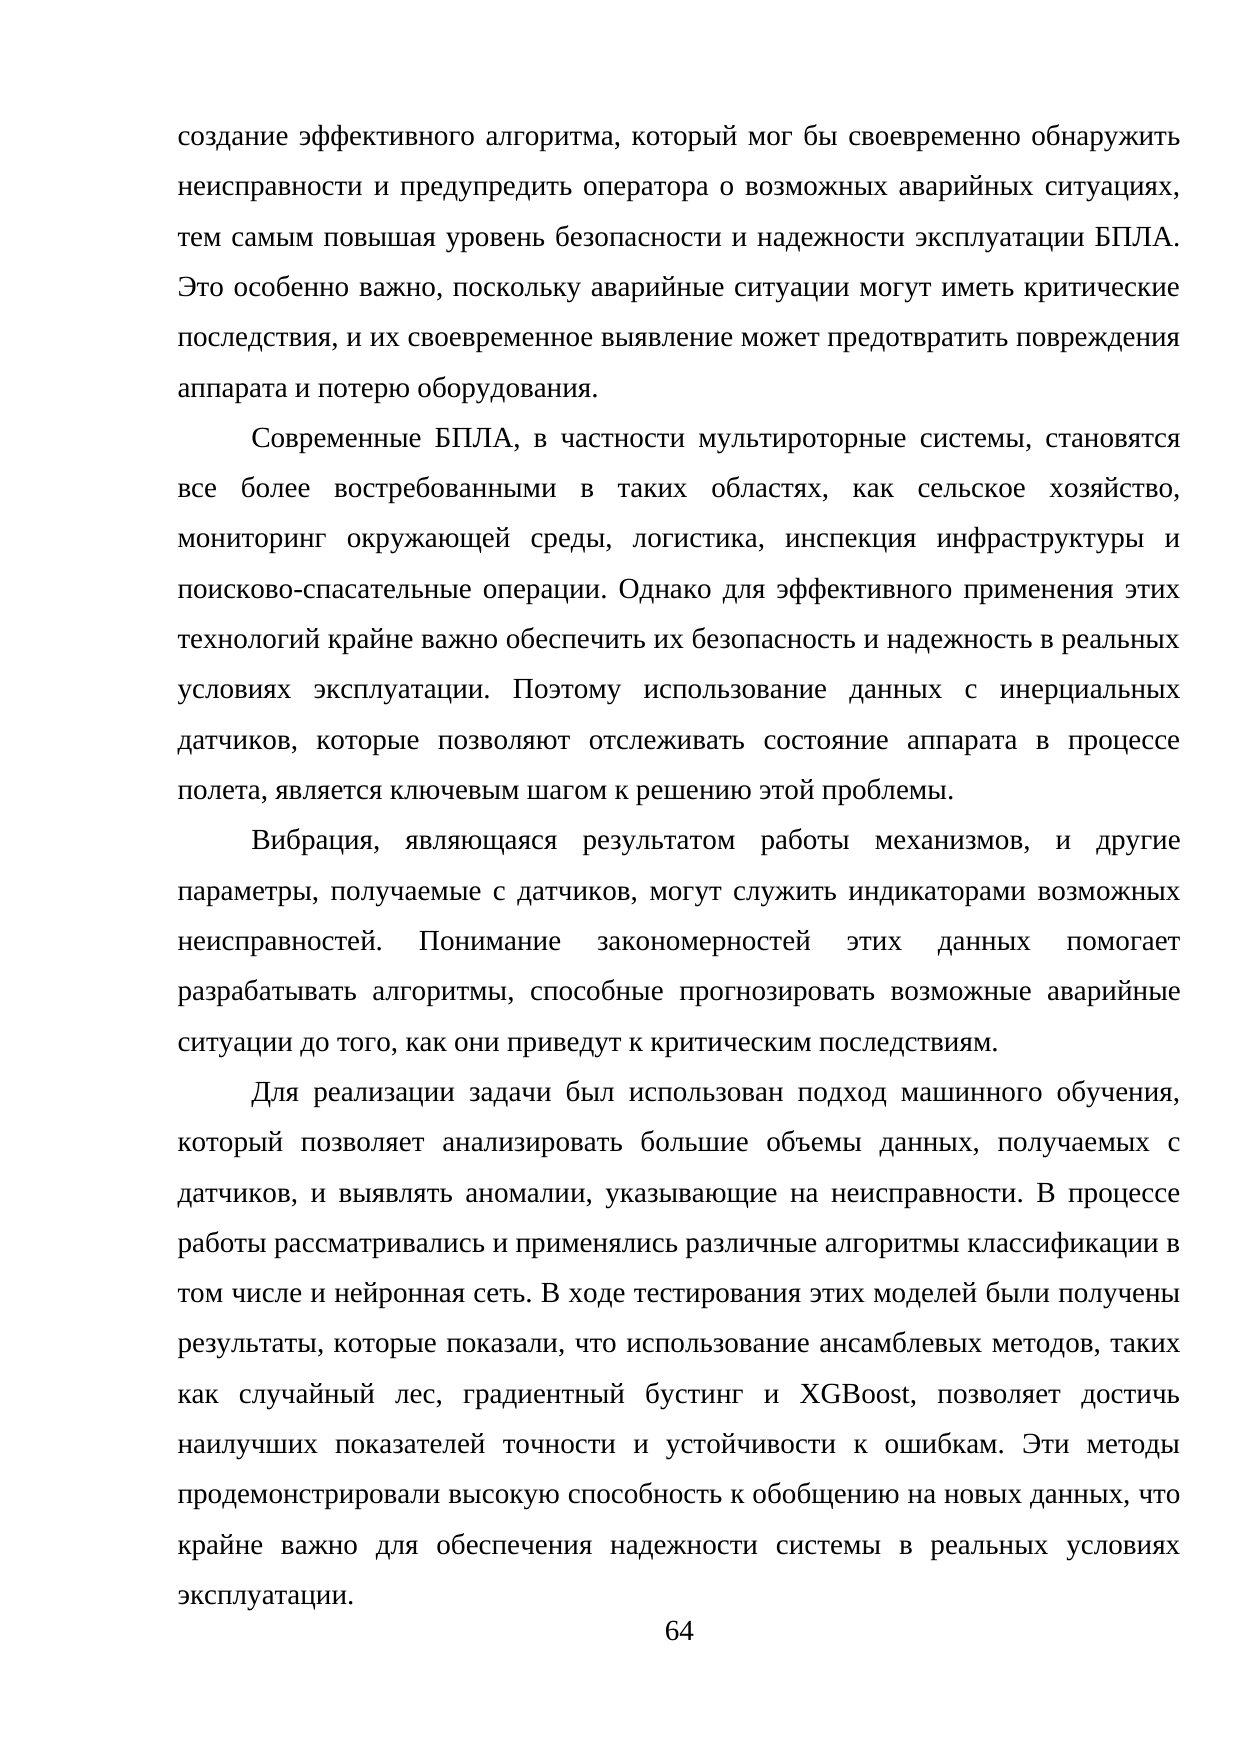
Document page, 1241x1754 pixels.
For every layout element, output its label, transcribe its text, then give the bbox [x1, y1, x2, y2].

text Вибрация, являющаяся результатом работы механизмов, и другие параметры, получаемые с датчиков, могут служить индикаторами возможных неисправностей. Понимание закономерностей этих данных помогает разрабатывать алгоритмы, способные прогнозировать возможные аварийные ситуации до того, как они приведут к критическим последствиям. [177, 822, 1181, 1057]
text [177, 118, 1181, 403]
text Современные БПЛА, в частности мультироторные системы, становятся все более востребованными в таких областях, как сельское хозяйство, мониторинг окружающей среды, логистика, инспекция инфраструктуры и поисково-спасательные операции. Однако для эффективного применения этих технологий крайне важно обеспечить их безопасность и надежность в реальных условиях эксплуатации. Поэтому использование данных с инерциальных датчиков, которые позволяют отслеживать состояние аппарата в процессе полета, является ключевым шагом к решению этой проблемы. [177, 420, 1181, 806]
text Для реализации задачи был использован подход машинного обучения, который позволяет анализировать большие объемы данных, получаемых с датчиков, и выявлять аномалии, указывающие на неисправности. В процессе работы рассматривались и применялись различные алгоритмы классификации в том числе и нейронная сеть. В ходе тестирования этих моделей были получены результаты, которые показали, что использование ансамблевых методов, таких как случайный лес, градиентный бустинг и XGBoost, позволяет достичь наилучших показателей точности и устойчивости к ошибкам. Эти методы продемонстрировали высокую способность к обобщению на новых данных, что крайне важно для обеспечения надежности системы в реальных условиях эксплуатации. [177, 1074, 1181, 1611]
